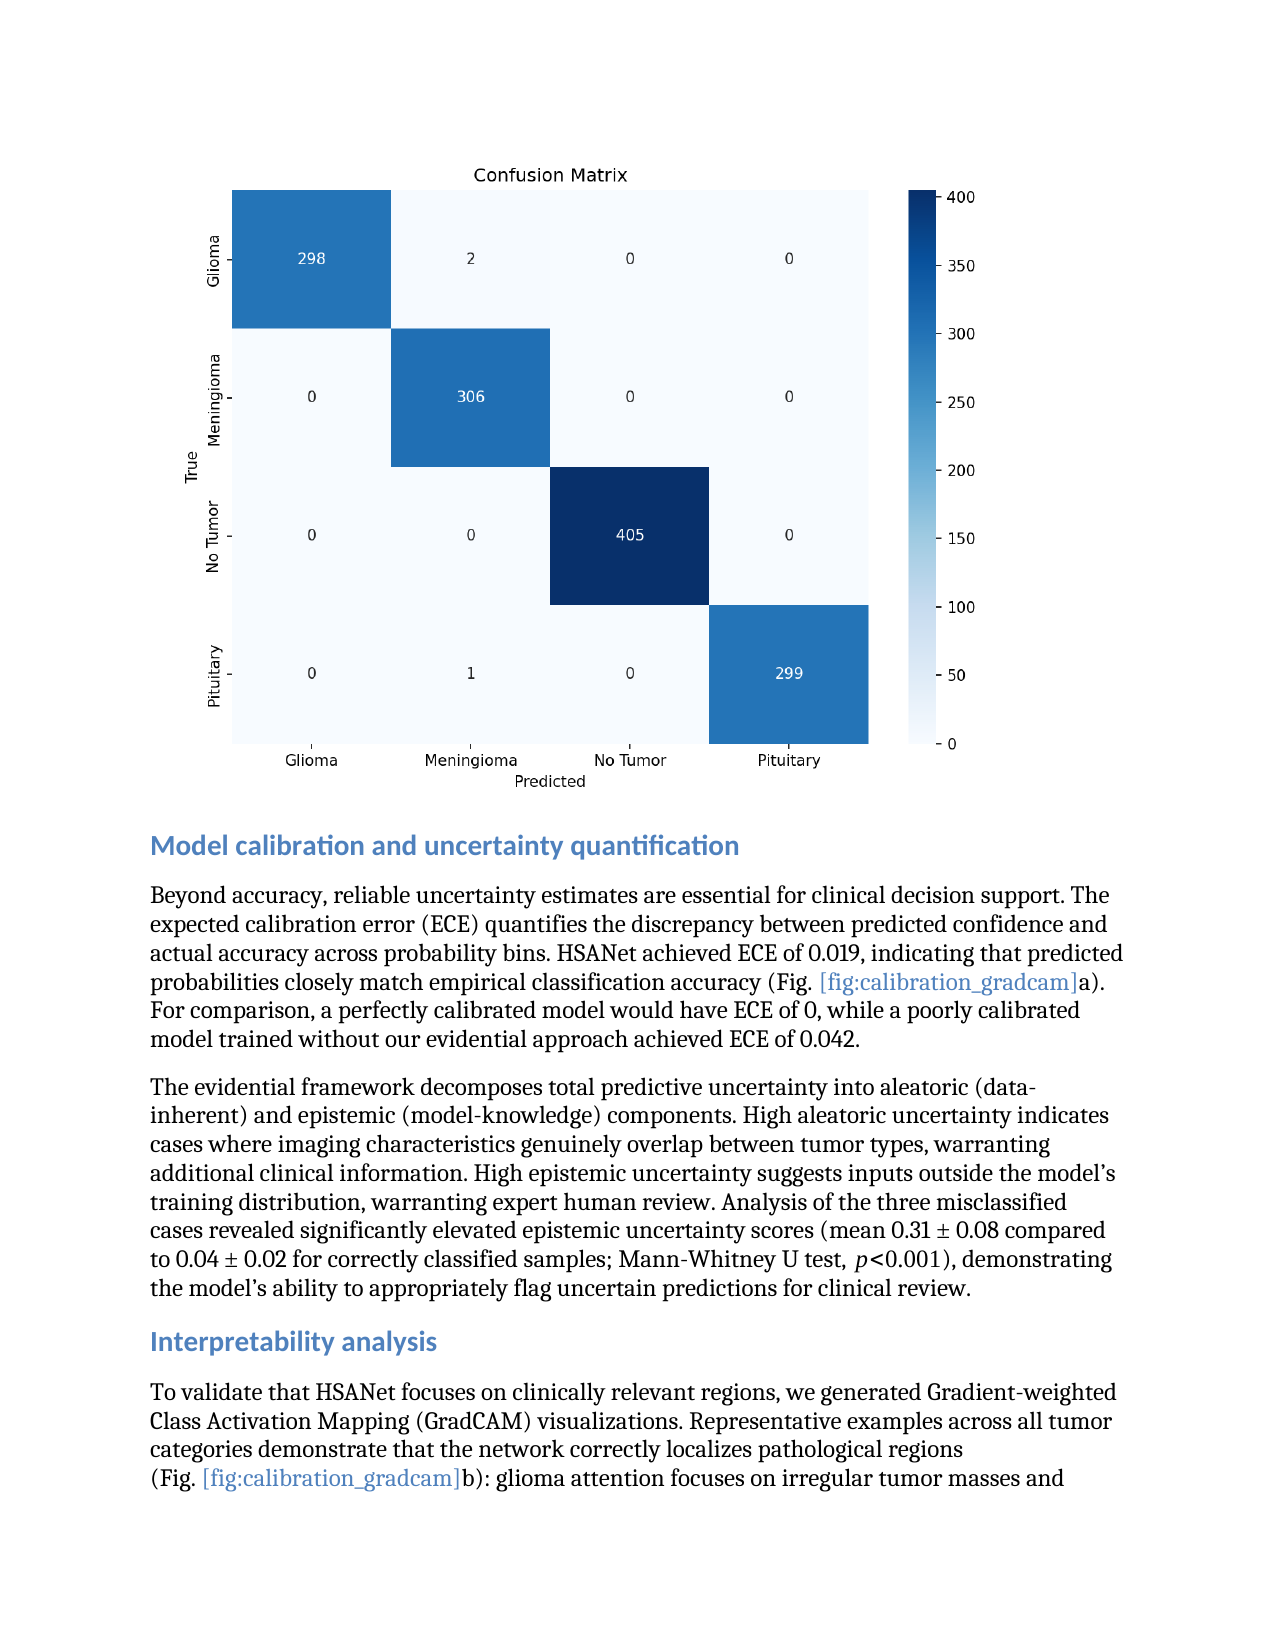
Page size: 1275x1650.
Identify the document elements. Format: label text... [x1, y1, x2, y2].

subtitle Interpretability analysis [150, 1323, 1125, 1359]
picture [168, 150, 1044, 807]
subtitle Model calibration and uncertainty quantification [150, 827, 1125, 863]
text The evidential framework decomposes total predictive uncertainty into aleatoric (data-inherent) and epistemic (model-knowledge) components. High aleatoric uncertainty indicates cases where imaging characteristics genuinely overlap between tumor types, warranting additional clinical information. High epistemic uncertainty suggests inputs outside the model’s training distribution, warranting expert human review. Analysis of the three misclassified cases revealed significantly elevated epistemic uncertainty scores (mean 0.31 0.08 compared to 0.04 0.02 for correctly classified samples; Mann-Whitney U test, ), demonstrating the model’s ability to appropriately flag uncertain predictions for clinical review. [150, 1073, 1125, 1303]
text Beyond accuracy, reliable uncertainty estimates are essential for clinical decision support. The expected calibration error (ECE) quantifies the discrepancy between predicted confidence and actual accuracy across probability bins. HSANet achieved ECE of 0.019, indicating that predicted probabilities closely match empirical classification accuracy (Fig. [fig:calibration_gradcam]a). For comparison, a perfectly calibrated model would have ECE of 0, while a poorly calibrated model trained without our evidential approach achieved ECE of 0.042. [150, 881, 1125, 1054]
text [150, 1378, 1125, 1493]
